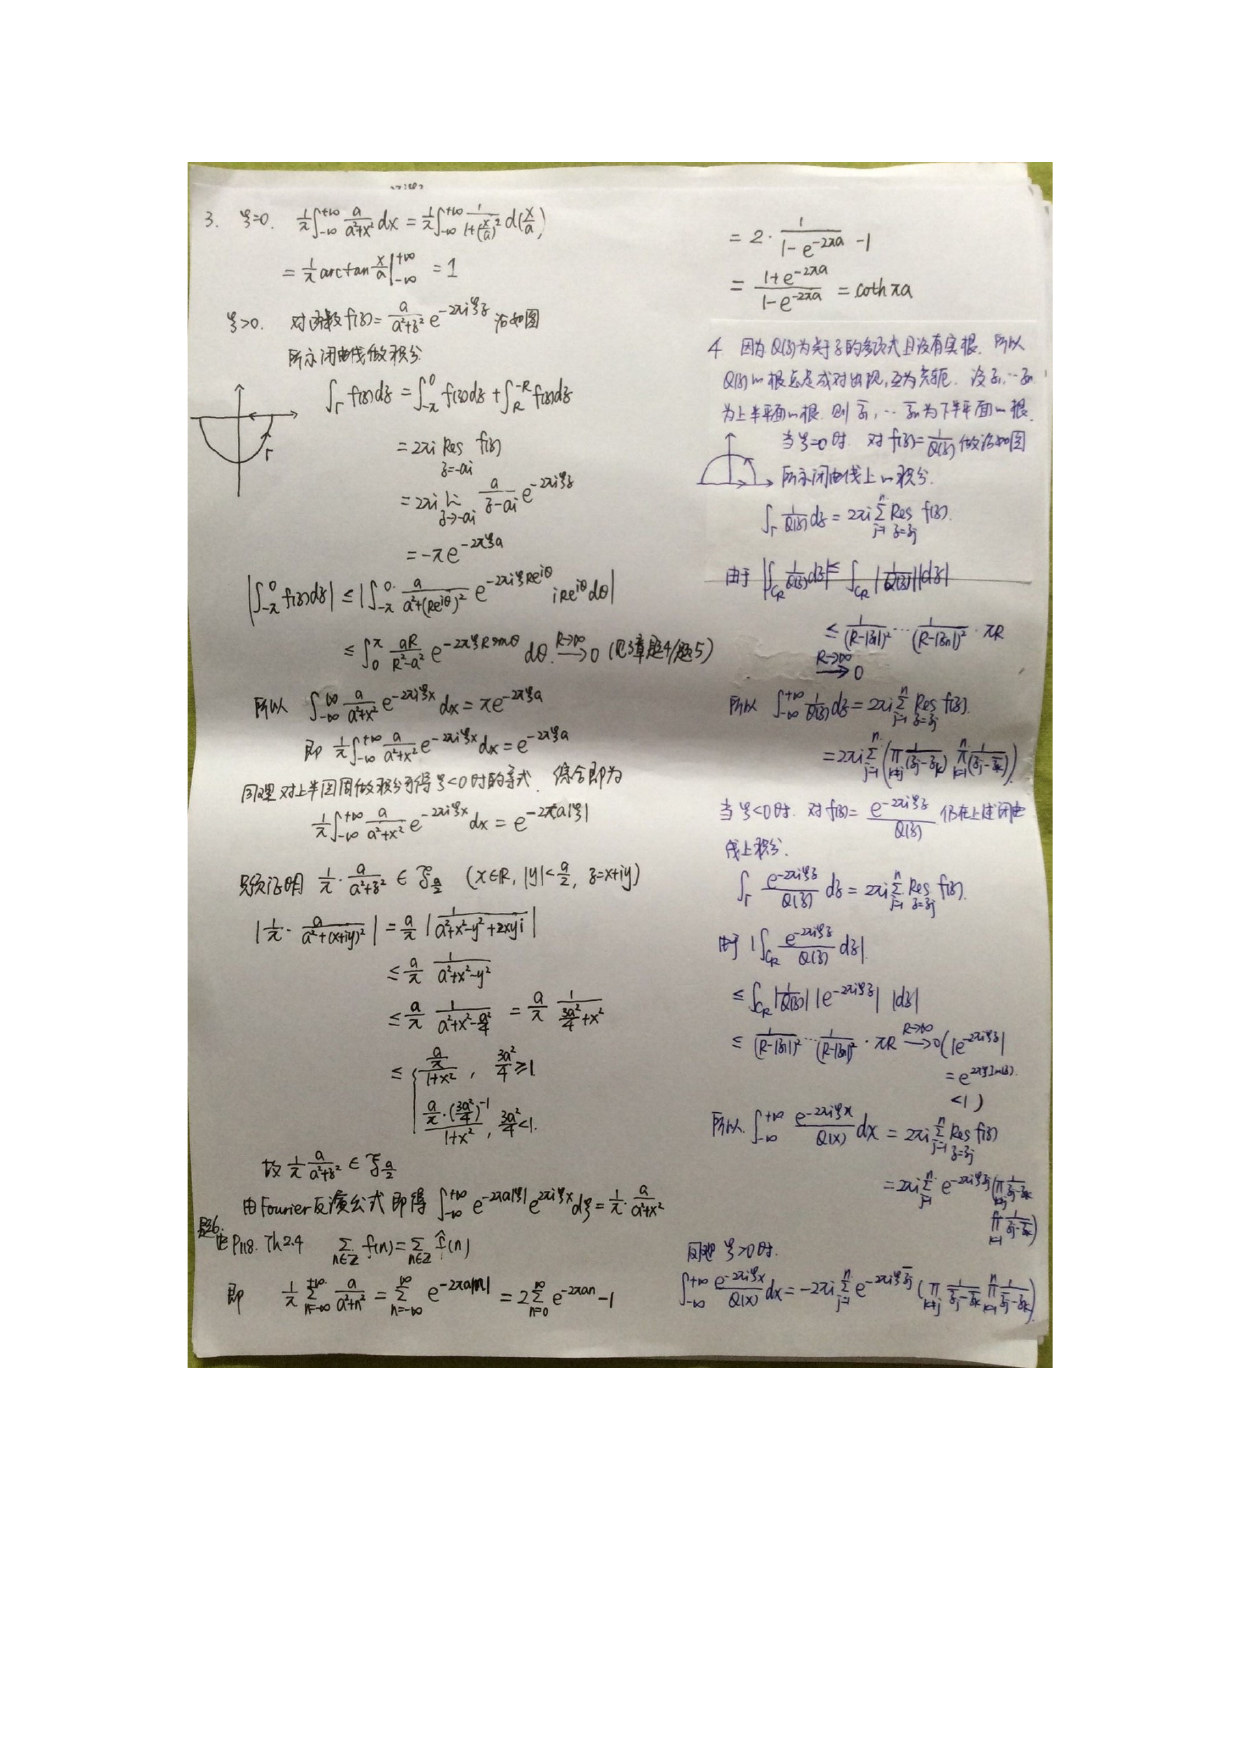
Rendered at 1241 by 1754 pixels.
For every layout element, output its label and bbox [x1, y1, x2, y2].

picture [187, 162, 1053, 1368]
